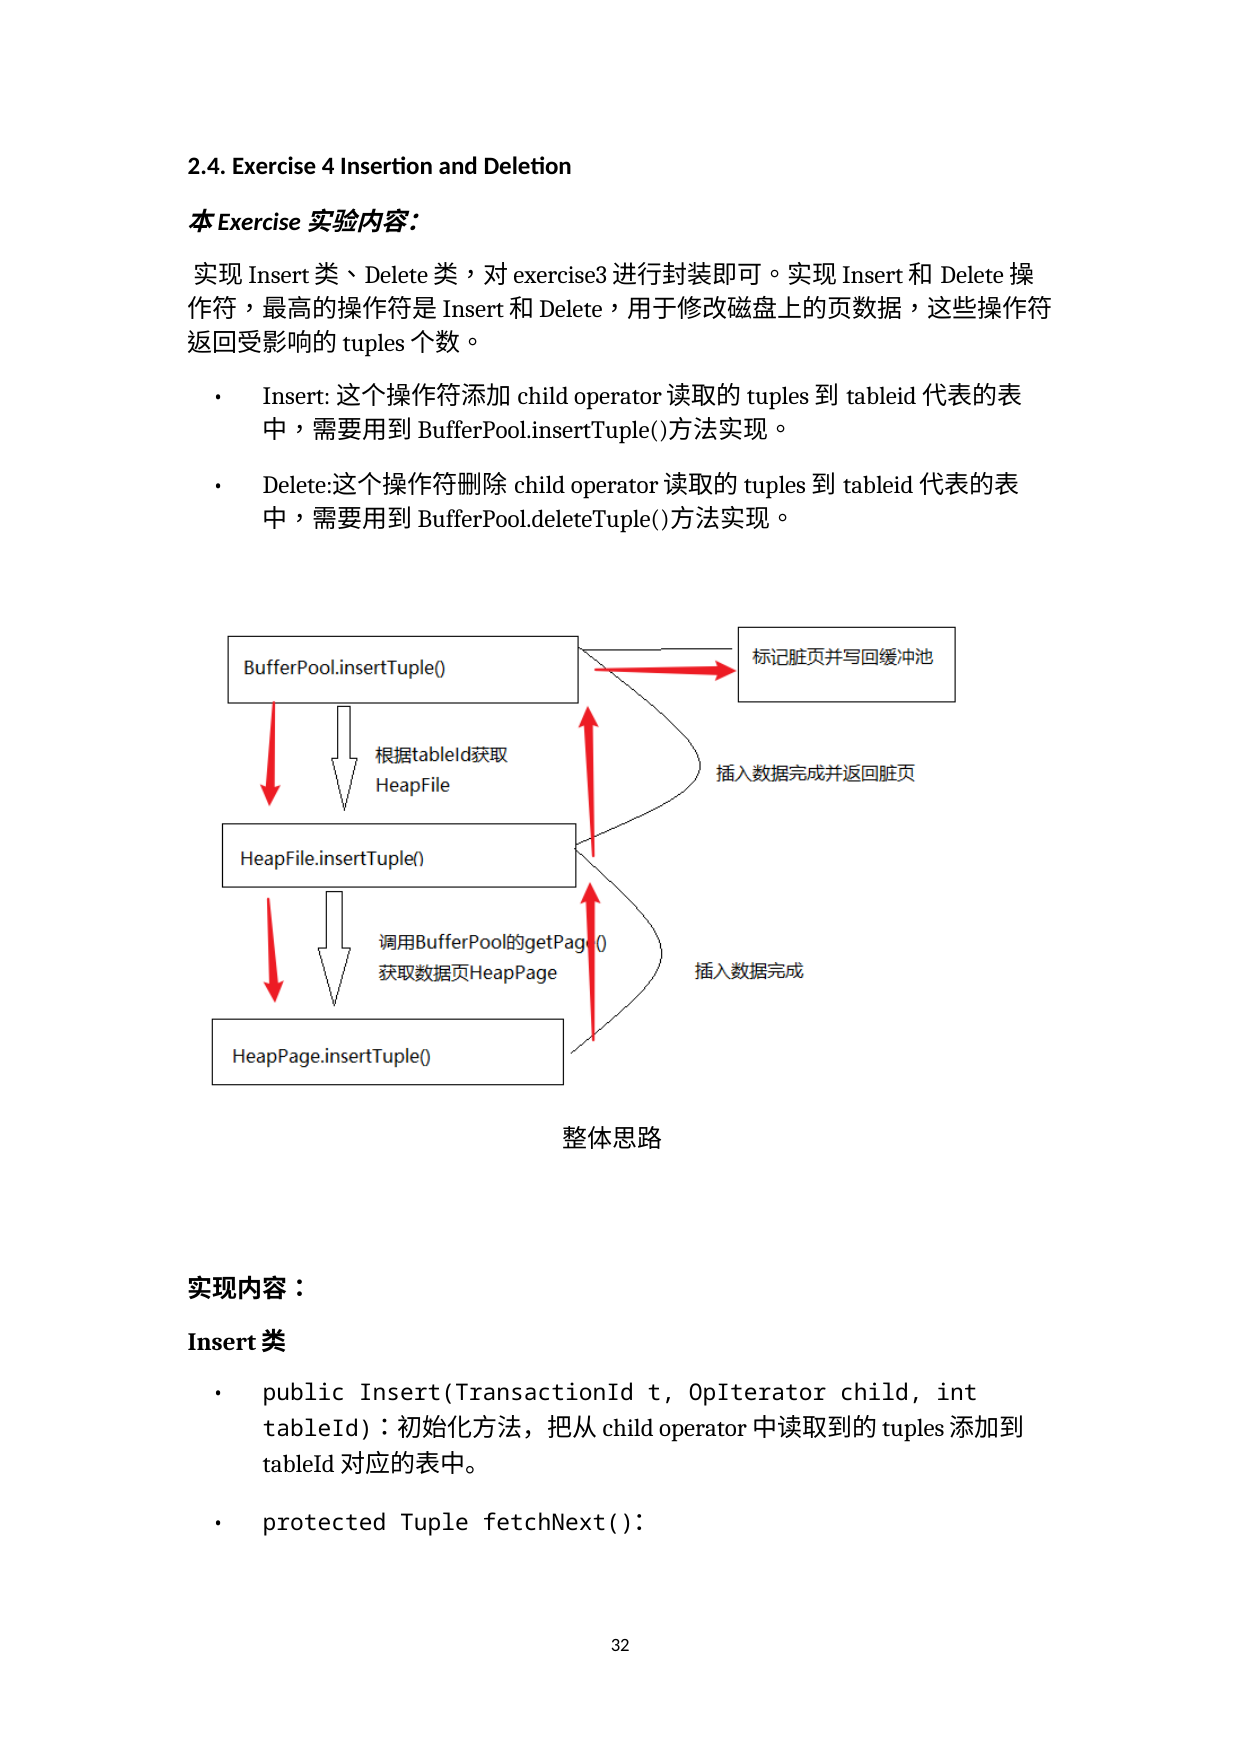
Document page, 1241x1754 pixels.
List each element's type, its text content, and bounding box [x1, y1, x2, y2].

subtitle 2.4. Exercise 4 Insertion and Deletion [187, 150, 1053, 181]
subtitle 实现内容： [187, 1271, 1053, 1305]
list protected Tuple fetchNext()： [212, 1501, 1053, 1537]
text Insert类 [187, 1323, 1053, 1358]
list Insert: 这个操作符添加 child operator读取的tuples 到 tableid 代表的表中，需要用到BufferPool.insertTuple()方法实现。 [212, 377, 1053, 445]
subtitle 本Exercise实验内容： [187, 201, 1053, 238]
list public Insert(TransactionId t, OpIterator child, int tableId)：初始化方法，把从child operator中读取到的tuples添加到tableId对应的表中。 [212, 1376, 1053, 1480]
text 实现Insert类、Delete类，对exercise3进行封装即可。实现Insert 和 Delete操作符，最高的操作符是Insert和Delete，用于修改磁盘上的页数据，这些操作符返回受影响的tuples个数。 [187, 256, 1053, 358]
list Delete:这个操作符删除 child operator读取的tuples 到 tableid 代表的表中，需要用到BufferPool.deleteTuple()方法实现。 [212, 466, 1053, 534]
picture [187, 602, 1063, 1100]
text 整体思路 [487, 1121, 1053, 1155]
